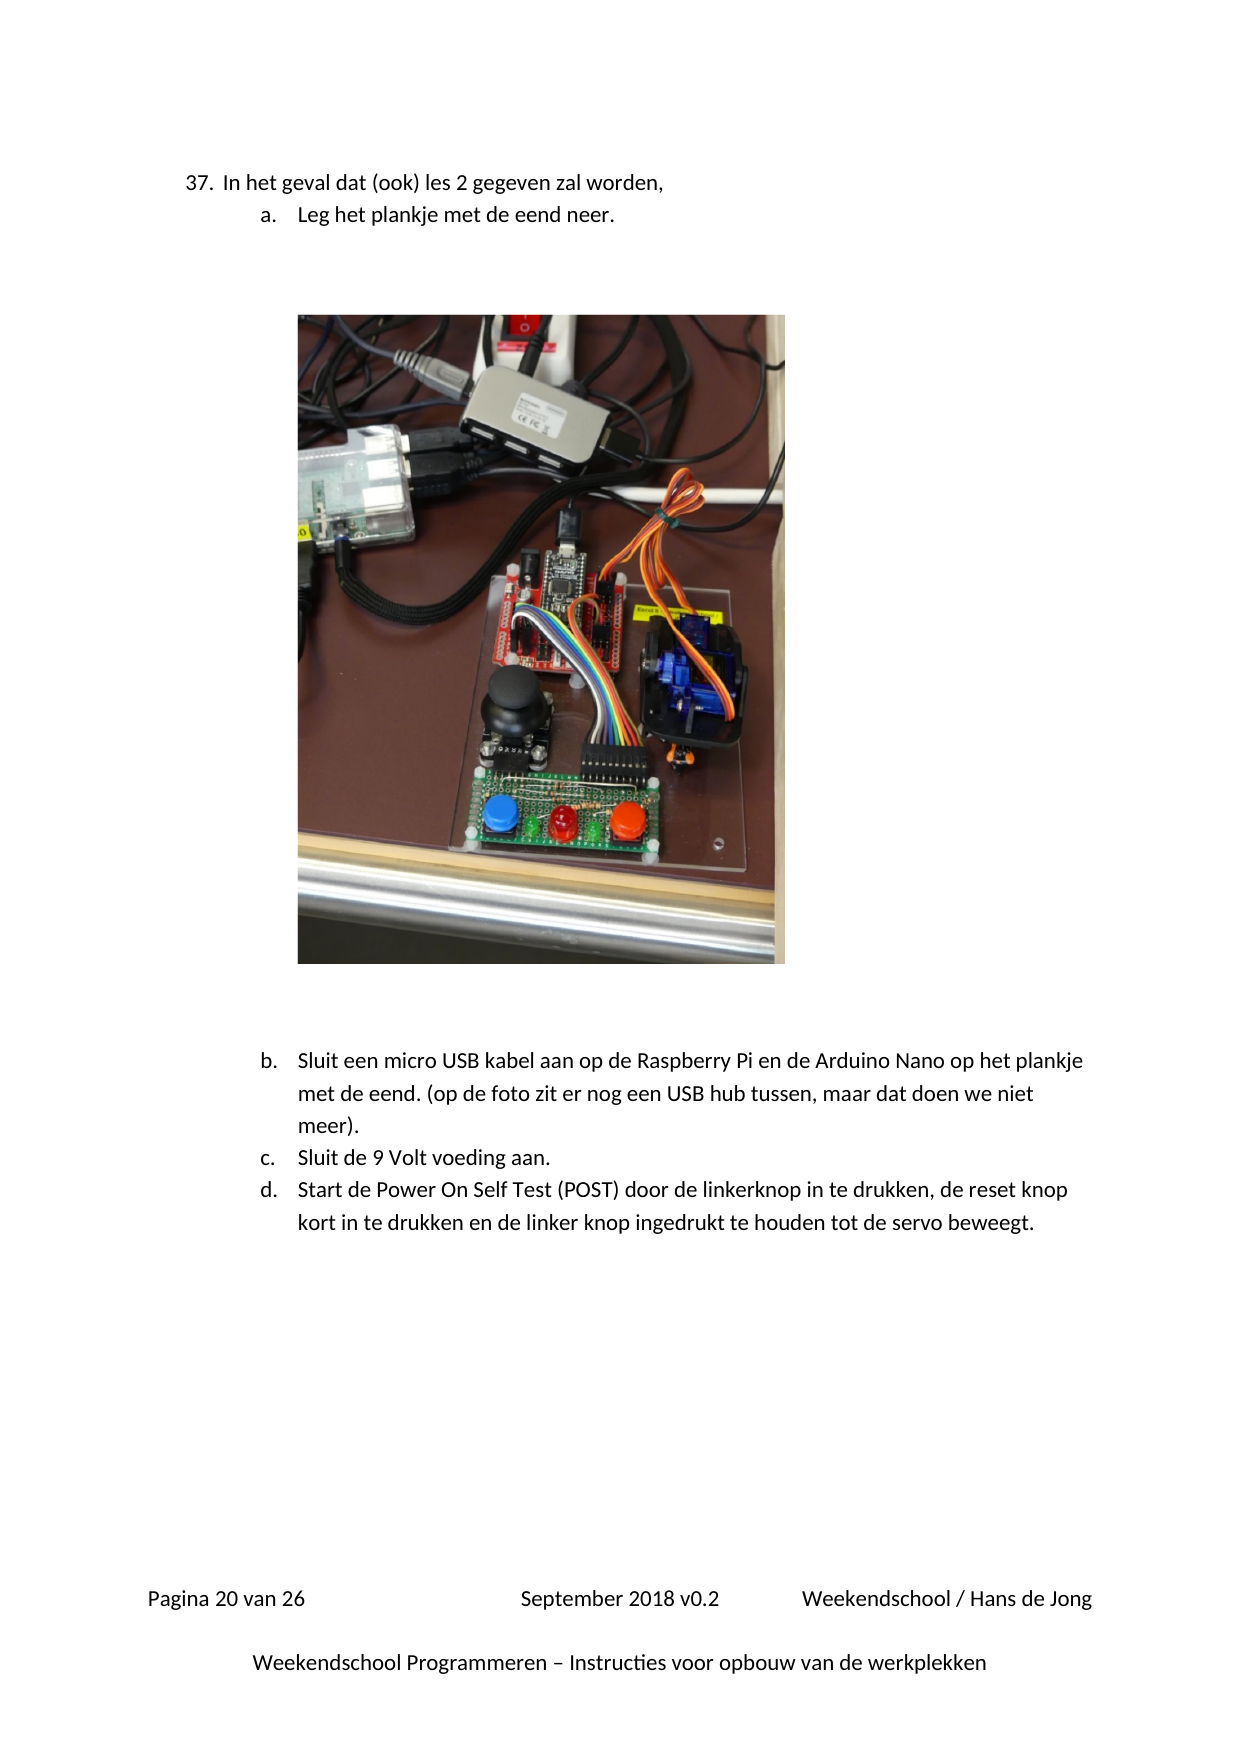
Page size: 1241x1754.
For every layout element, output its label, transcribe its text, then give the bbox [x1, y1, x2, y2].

list Sluit de 9 Volt voeding aan. [260, 1143, 1093, 1171]
picture [298, 315, 785, 964]
list Start de Power On Self Test (POST) door de linkerknop in te drukken, de reset knop kort in te drukken en de linker knop ingedrukt te houden tot de servo beweegt. [260, 1175, 1093, 1236]
list In het geval dat (ook) les 2 gegeven zal worden, [185, 168, 1093, 196]
list Sluit een micro USB kabel aan op de Raspberry Pi en de Arduino Nano op het plankje met de eend. (op de foto zit er nog een USB hub tussen, maar dat doen we niet meer). [260, 1047, 1093, 1139]
